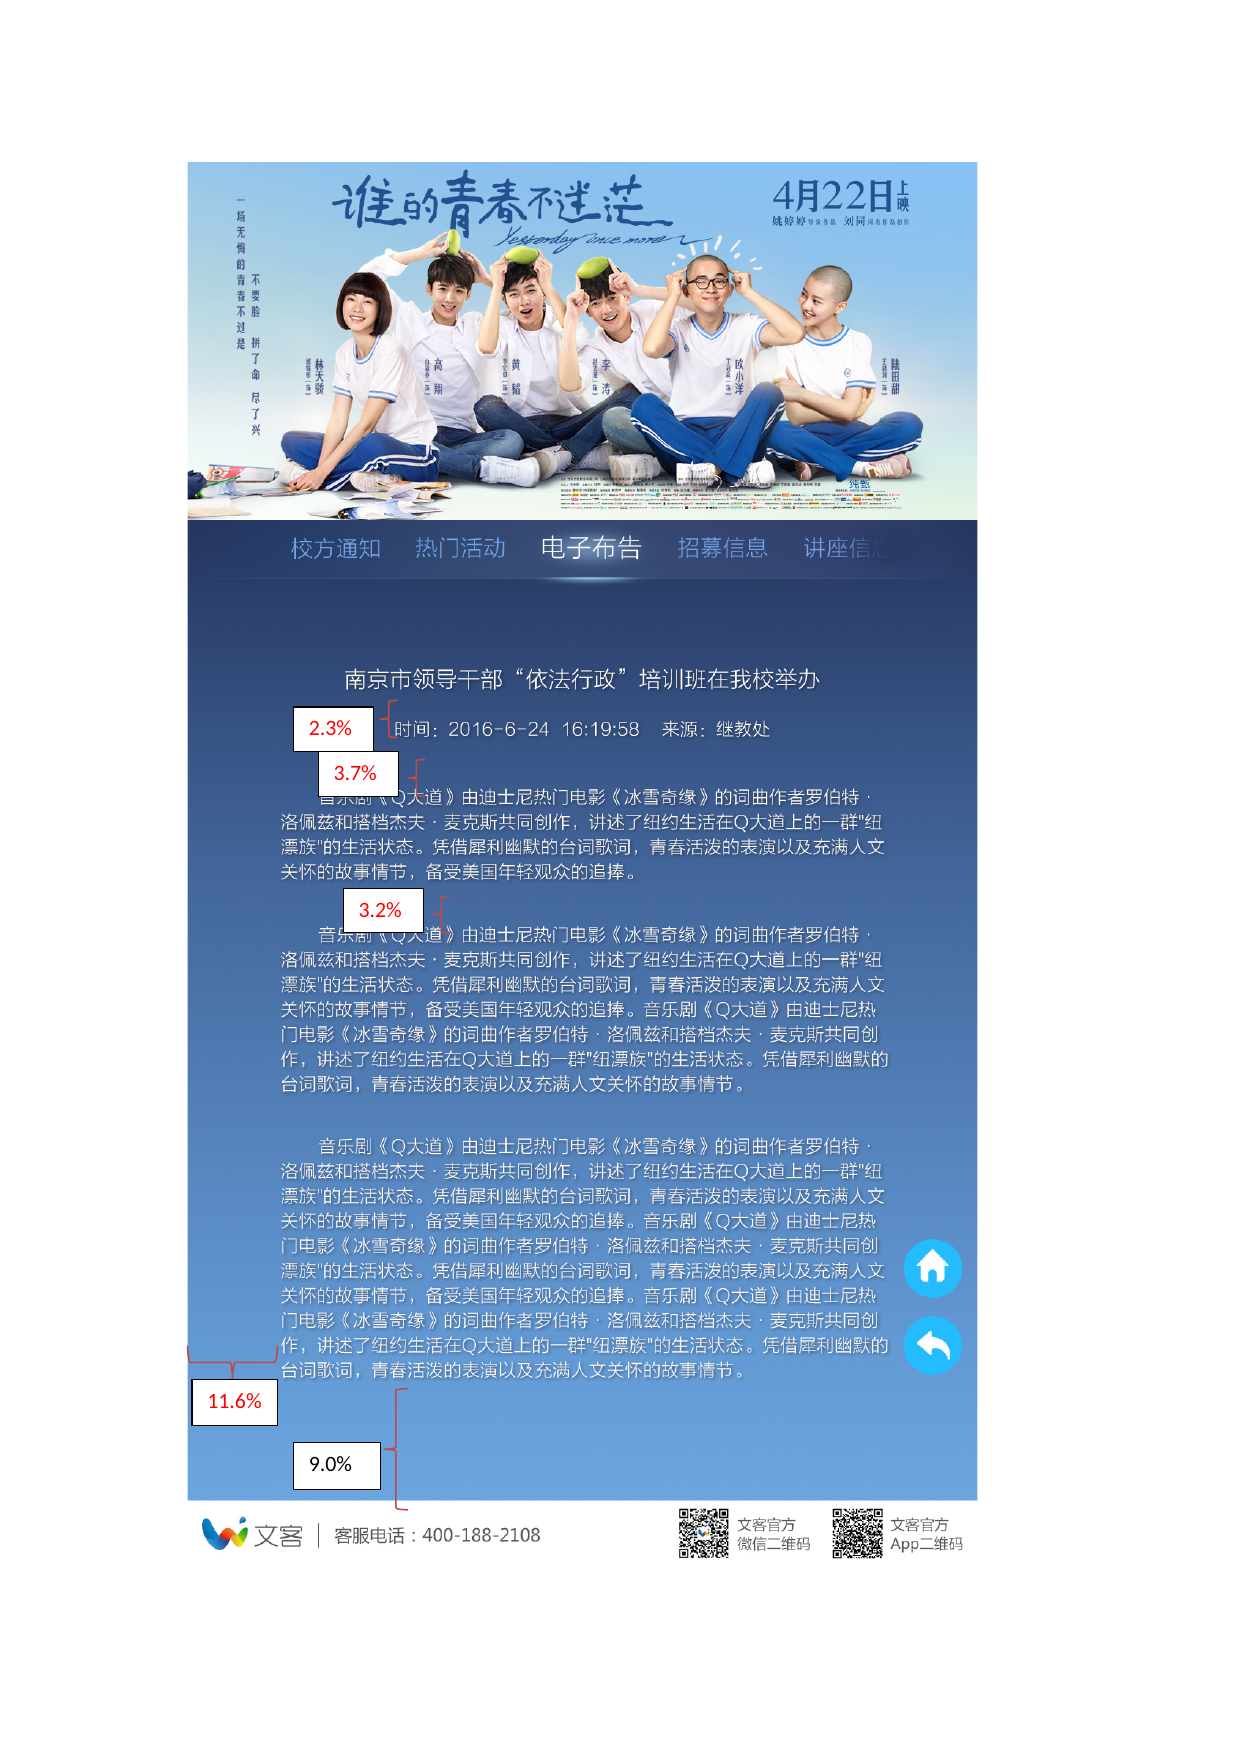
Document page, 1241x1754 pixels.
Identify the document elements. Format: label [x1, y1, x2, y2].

picture [187, 162, 978, 1566]
